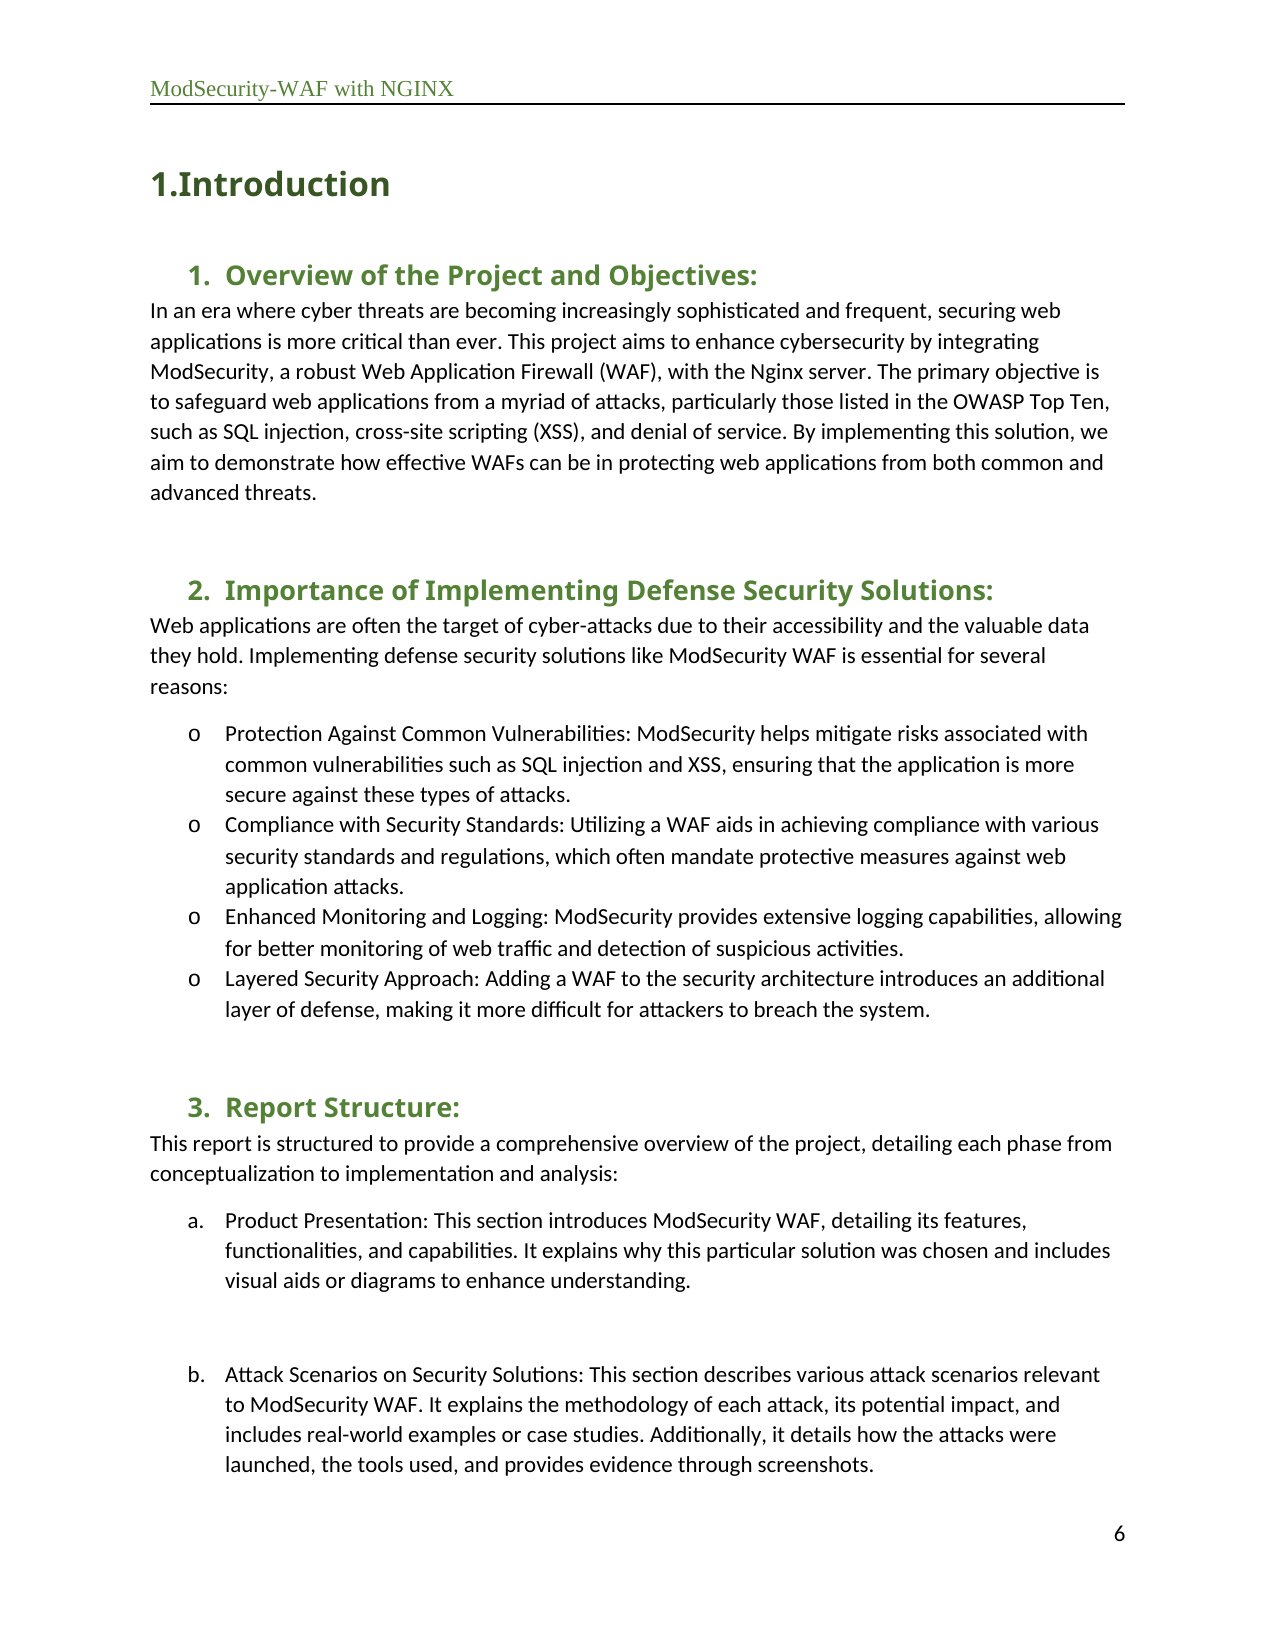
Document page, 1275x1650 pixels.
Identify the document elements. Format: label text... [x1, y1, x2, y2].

subtitle Importance of Implementing Defense Security Solutions: [187, 572, 1125, 608]
subtitle Overview of the Project and Objectives: [187, 257, 1125, 294]
list Enhanced Monitoring and Logging: ModSecurity provides extensive logging capabilities, allowing for better monitoring of web traffic and detection of suspicious activities. [187, 902, 1125, 962]
subtitle 1.Introduction [150, 161, 1125, 206]
list Layered Security Approach: Adding a WAF to the security architecture introduces an additional layer of defense, making it more difficult for attackers to breach the system. [187, 964, 1125, 1023]
text Web applications are often the target of cyber-attacks due to their accessibility and the valuable data they hold. Implementing defense security solutions like ModSecurity WAF is essential for several reasons: [150, 611, 1125, 700]
text This report is structured to provide a comprehensive overview of the project, detailing each phase from conceptualization to implementation and analysis: [150, 1129, 1125, 1187]
subtitle Report Structure: [187, 1089, 1125, 1126]
list Compliance with Security Standards: Utilizing a WAF aids in achieving compliance with various security standards and regulations, which often mandate protective measures against web application attacks. [187, 811, 1125, 900]
list Attack Scenarios on Security Solutions: This section describes various attack scenarios relevant to ModSecurity WAF. It explains the methodology of each attack, its potential impact, and includes real-world examples or case studies. Additionally, it details how the attacks were launched, the tools used, and provides evidence through screenshots. [187, 1360, 1125, 1479]
list Protection Against Common Vulnerabilities: ModSecurity helps mitigate risks associated with common vulnerabilities such as SQL injection and XSS, ensuring that the application is more secure against these types of attacks. [187, 719, 1125, 808]
text In an era where cyber threats are becoming increasingly sophisticated and frequent, securing web applications is more critical than ever. This project aims to enhance cybersecurity by integrating ModSecurity, a robust Web Application Firewall (WAF), with the Nginx server. The primary objective is to safeguard web applications from a myriad of attacks, particularly those listed in the OWASP Top Ten, such as SQL injection, cross-site scripting (XSS), and denial of service. By implementing this solution, we aim to demonstrate how effective WAFs can be in protecting web applications from both common and advanced threats. [150, 297, 1125, 506]
list Product Presentation: This section introduces ModSecurity WAF, detailing its features, functionalities, and capabilities. It explains why this particular solution was chosen and includes visual aids or diagrams to enhance understanding. [187, 1206, 1125, 1294]
